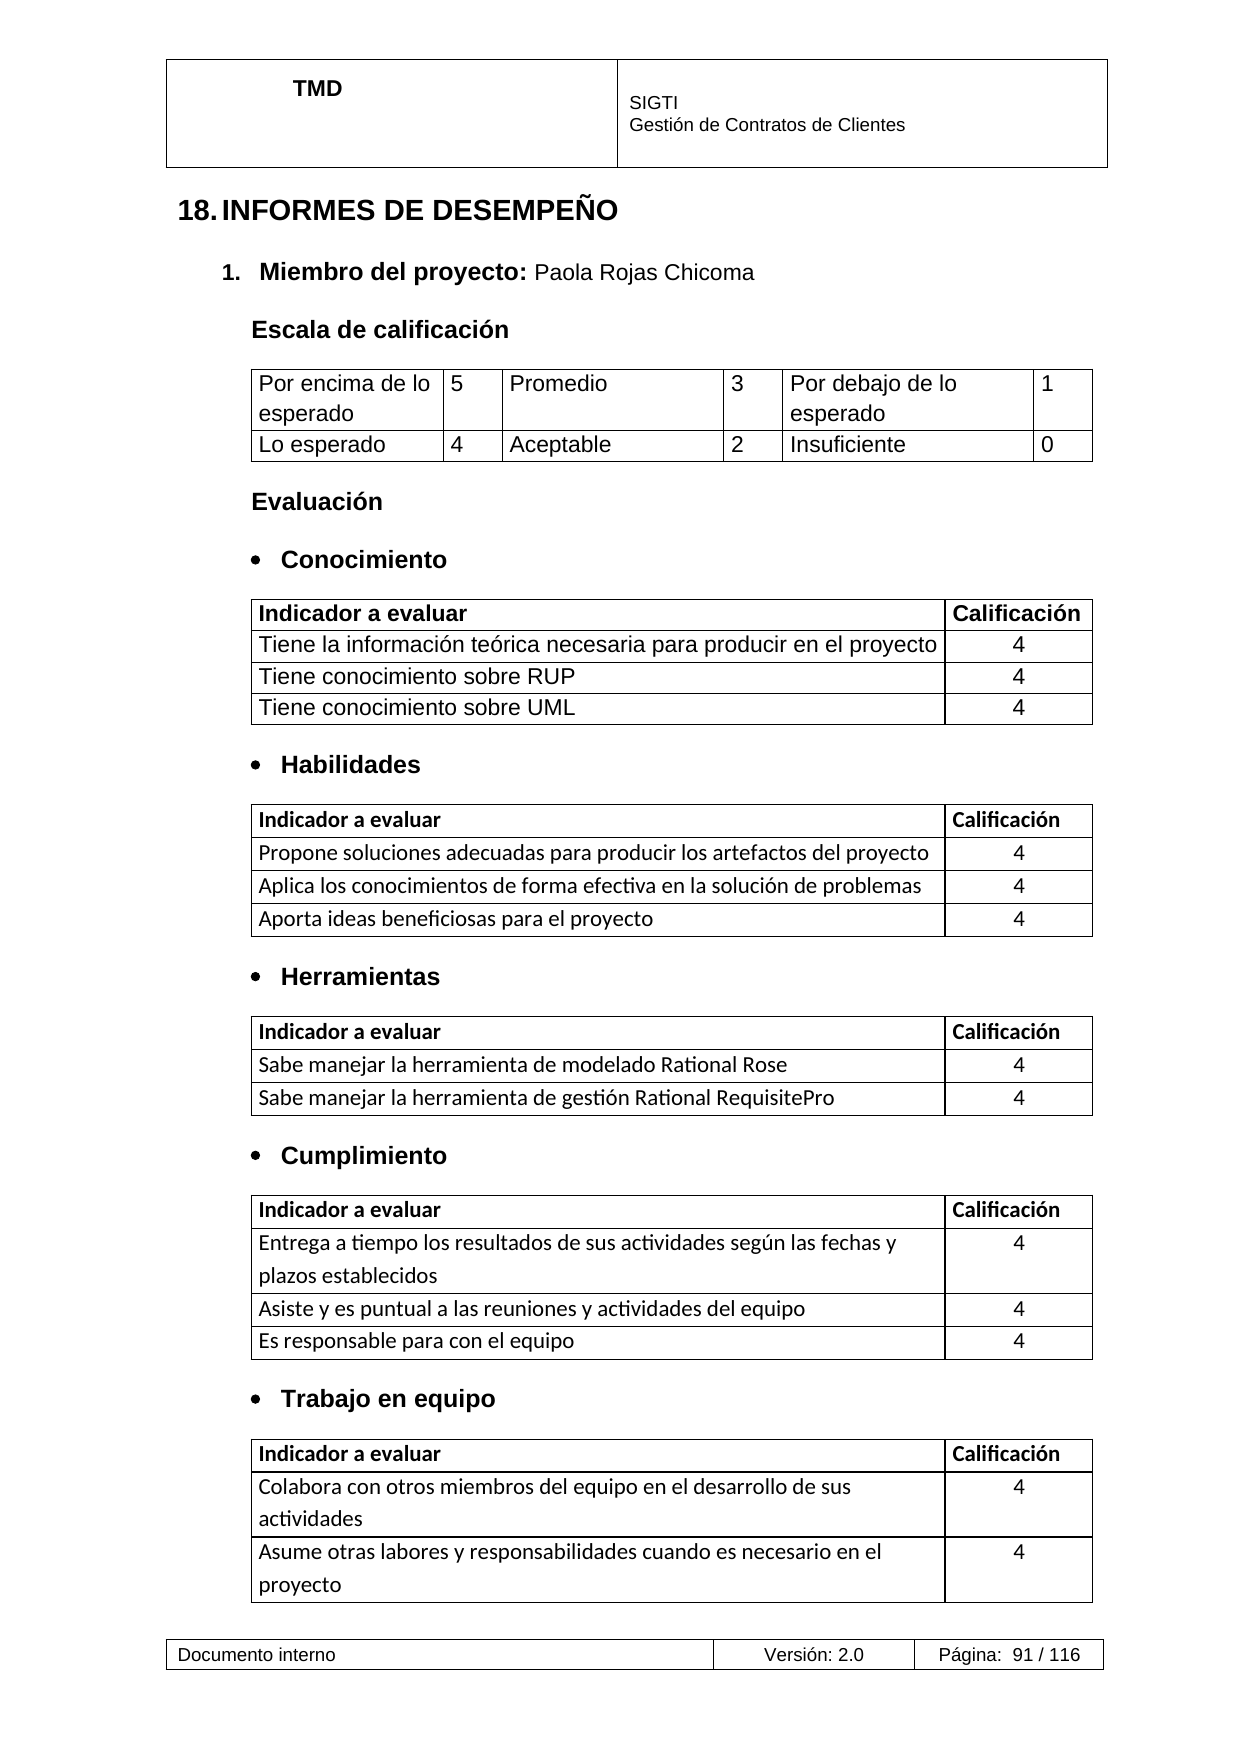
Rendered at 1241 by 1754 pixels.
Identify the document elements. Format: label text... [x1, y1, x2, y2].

table_cell 4 [946, 904, 1092, 936]
table_cell Tiene conocimiento sobre UML [252, 694, 944, 724]
table_cell Es responsable para con el equipo [252, 1327, 944, 1358]
list Miembro del proyecto: Paola Rojas Chicoma [222, 257, 1092, 285]
list Evaluación [251, 487, 1092, 516]
table_cell 0 [1034, 431, 1092, 461]
table_header Indicador a evaluar [252, 1440, 944, 1471]
list Habilidades [251, 750, 1092, 779]
table_cell 4 [946, 871, 1092, 903]
table_header Calificación [946, 1440, 1092, 1471]
table_header 5 [444, 370, 502, 430]
list Conocimiento [251, 545, 1092, 574]
table_cell Tiene la información teórica necesaria para producir en el proyecto [252, 631, 944, 662]
table_header Calificación [946, 805, 1092, 837]
table_cell 4aola Rojas Chicoma [946, 1050, 1092, 1082]
table_header Calificación [946, 600, 1092, 630]
table_cell Colabora con otros miembros del equipo en el desarrollo de sus actividades [252, 1473, 944, 1536]
table_header Indicador a evaluar [252, 1196, 944, 1227]
subtitle INFORMES DE DESEMPEÑO [177, 193, 1092, 227]
list Cumplimiento [251, 1141, 1092, 1169]
table_cell 4 [946, 1294, 1092, 1326]
table_header Indicador a evaluar [252, 1017, 944, 1049]
table_cell Aceptable [503, 431, 723, 461]
table_header 3 [724, 370, 782, 430]
table_header 1 [1034, 370, 1092, 430]
table_cell 4 [946, 663, 1092, 693]
table_cell Asume otras labores y responsabilidades cuando es necesario en el proyecto [252, 1538, 944, 1602]
table_header Calificación [946, 1017, 1092, 1049]
table_header Indicador a evaluar [252, 600, 944, 630]
table_header Promedio [503, 370, 723, 430]
table_cell 4 [946, 1538, 1092, 1602]
table_header Por encima de lo esperado [252, 370, 443, 430]
table_header Indicador a evaluar [252, 805, 944, 837]
table_cell 2 [724, 431, 782, 461]
table_cell Propone soluciones adecuadas para producir los artefactos del proyecto [252, 838, 944, 870]
table_cell Entrega a tiempo los resultados de sus actividades según las fechas y plazos establecidos [252, 1229, 944, 1293]
table_cell 4 [946, 1327, 1092, 1358]
table_cell Insuficiente [783, 431, 1033, 461]
table_cell Lo esperado [252, 431, 443, 461]
table_cell 4 [946, 1083, 1092, 1114]
table_cell Aporta ideas beneficiosas para el proyecto [252, 904, 944, 936]
list Herramientas [251, 962, 1092, 991]
table_cell Sabe manejar la herramienta de gestión Rational RequisitePro [252, 1083, 944, 1114]
table_cell 4 [946, 631, 1092, 662]
table_header Por debajo de lo esperado [783, 370, 1033, 430]
table_cell 4 [946, 838, 1092, 870]
table_cell 4 [946, 694, 1092, 724]
table_cell Asiste y es puntual a las reuniones y actividades del equipo [252, 1294, 944, 1326]
table_cell Tiene conocimiento sobre RUP [252, 663, 944, 693]
table_cell 4 [946, 1229, 1092, 1293]
list Trabajo en equipo [251, 1384, 1092, 1413]
table_cell 4 [444, 431, 502, 461]
list Escala de calificación [251, 314, 1092, 343]
table_cell Aplica los conocimientos de forma efectiva en la solución de problemas [252, 871, 944, 903]
table_cell 4 [946, 1473, 1092, 1536]
table_cell Sabe manejar la herramienta de modelado Rational Rose [252, 1050, 944, 1082]
table_header Calificación [946, 1196, 1092, 1227]
